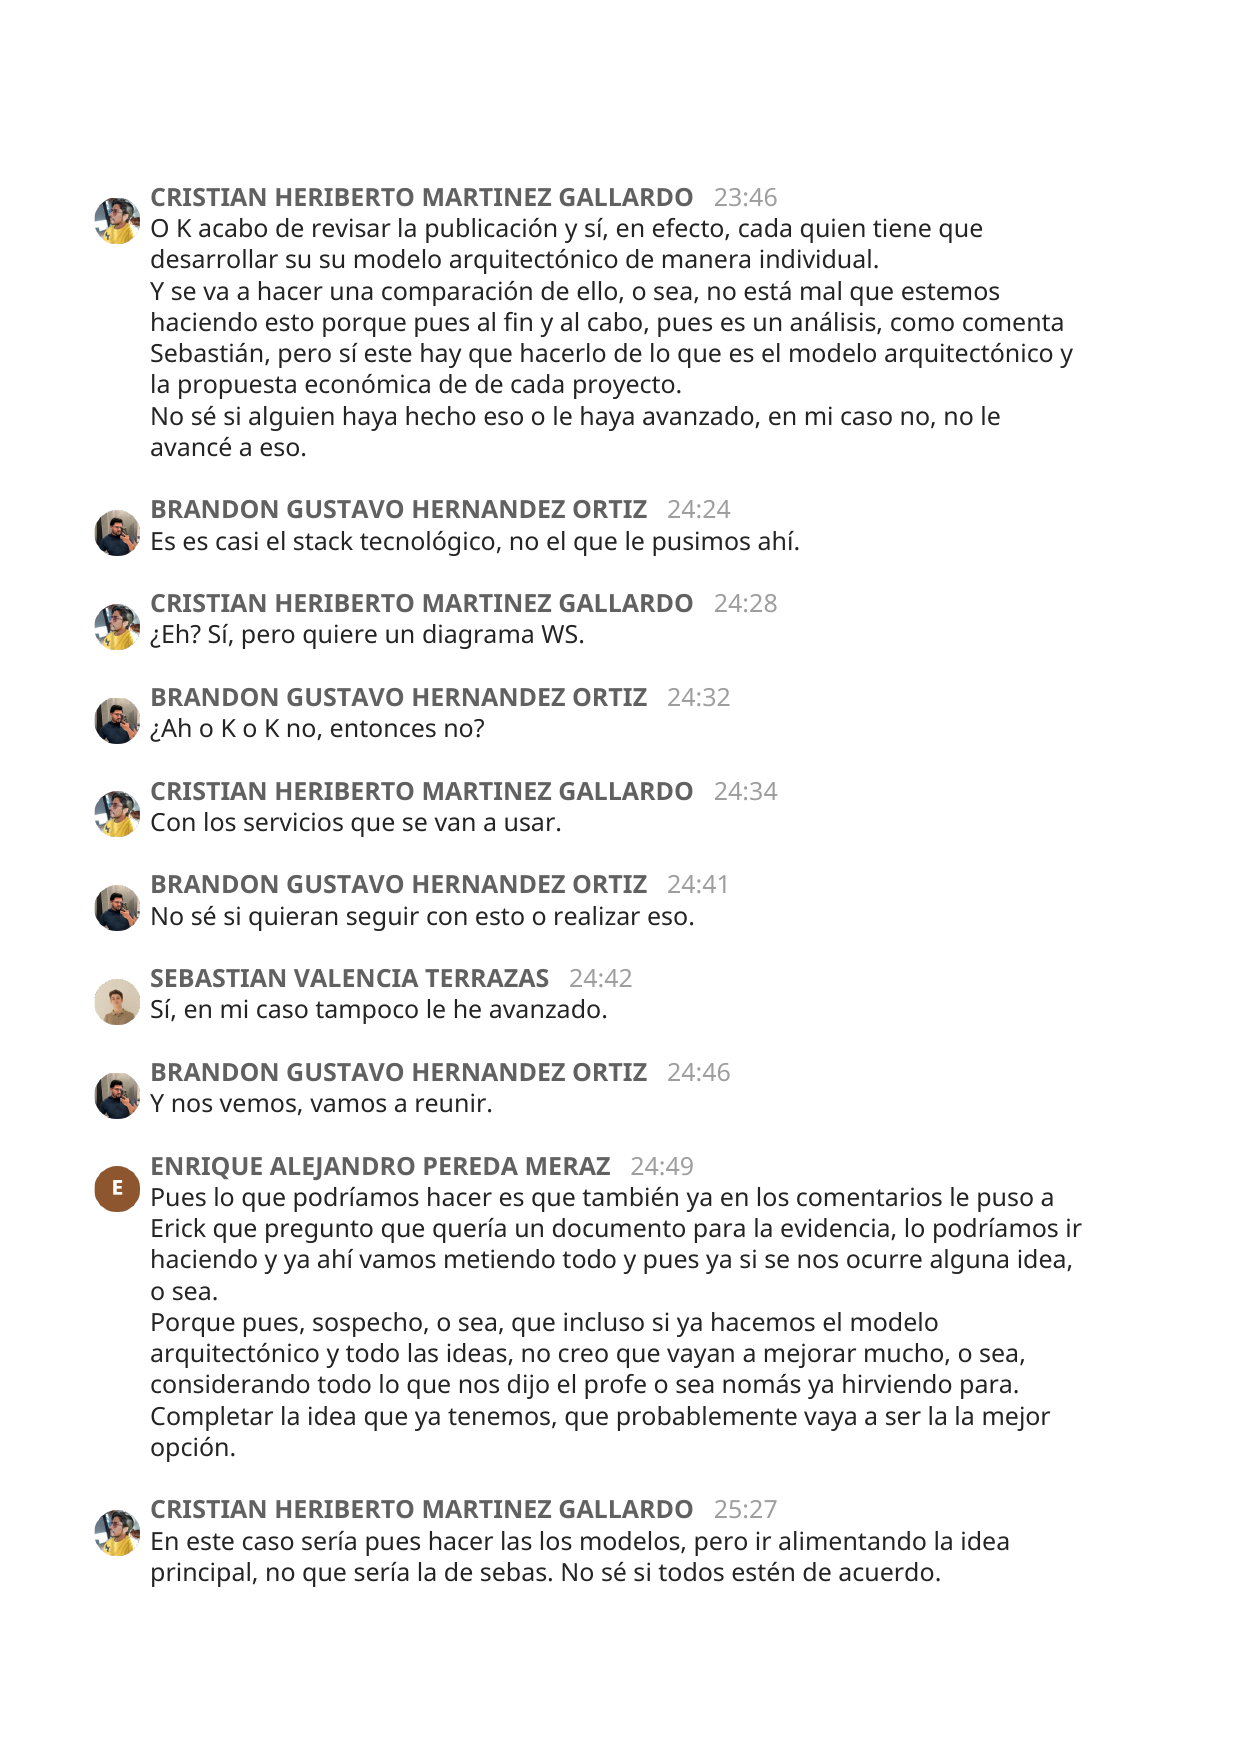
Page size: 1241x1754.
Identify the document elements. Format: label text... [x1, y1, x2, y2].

picture [94, 1510, 140, 1556]
picture [94, 1073, 140, 1119]
picture [94, 791, 140, 837]
text BRANDON GUSTAVO HERNANDEZ ORTIZ 24:32 ¿Ah o K o K no, entonces no? [150, 650, 1090, 744]
picture [94, 698, 140, 744]
picture [94, 510, 140, 556]
picture [94, 979, 140, 1025]
text ENRIQUE ALEJANDRO PEREDA MERAZ 24:49 Pues lo que podríamos hacer es que también ya en los comentarios le puso a Erick que pregunto que quería un documento para la evidencia, lo podríamos ir haciendo y ya ahí vamos metiendo todo y pues ya si se nos ocurre alguna idea, o sea. Porque pues, sospecho, o sea, que incluso si ya hacemos el modelo arquitectónico y todo las ideas, no creo que vayan a mejorar mucho, o sea, considerando todo lo que nos dijo el profe o sea nomás ya hirviendo para. Completar la idea que ya tenemos, que probablemente vaya a ser la la mejor opción. [150, 1119, 1090, 1462]
text CRISTIAN HERIBERTO MARTINEZ GALLARDO 25:27 En este caso sería pues hacer las los modelos, pero ir alimentando la idea principal, no que sería la de sebas. No sé si todos estén de acuerdo. [150, 1462, 1090, 1587]
text SEBASTIAN VALENCIA TERRAZAS 24:42 Sí, en mi caso tampoco le he avanzado. [150, 931, 1090, 1025]
text BRANDON GUSTAVO HERNANDEZ ORTIZ 24:46 Y nos vemos, vamos a reunir. [150, 1025, 1090, 1119]
picture [94, 604, 140, 650]
picture [94, 198, 140, 244]
text BRANDON GUSTAVO HERNANDEZ ORTIZ 24:24 Es es casi el stack tecnológico, no el que le pusimos ahí. [150, 462, 1090, 556]
text CRISTIAN HERIBERTO MARTINEZ GALLARDO 24:28 ¿Eh? Sí, pero quiere un diagrama WS. [150, 556, 1090, 650]
picture [94, 1166, 140, 1212]
text CRISTIAN HERIBERTO MARTINEZ GALLARDO 23:46 O K acabo de revisar la publicación y sí, en efecto, cada quien tiene que desarrollar su su modelo arquitectónico de manera individual. Y se va a hacer una comparación de ello, o sea, no está mal que estemos haciendo esto porque pues al fin y al cabo, pues es un análisis, como comenta Sebastián, pero sí este hay que hacerlo de lo que es el modelo arquitectónico y la propuesta económica de de cada proyecto. No sé si alguien haya hecho eso o le haya avanzado, en mi caso no, no le avancé a eso. [150, 150, 1090, 462]
text CRISTIAN HERIBERTO MARTINEZ GALLARDO 24:34 Con los servicios que se van a usar. [150, 744, 1090, 837]
text BRANDON GUSTAVO HERNANDEZ ORTIZ 24:41 No sé si quieran seguir con esto o realizar eso. [150, 837, 1090, 931]
picture [94, 885, 140, 931]
